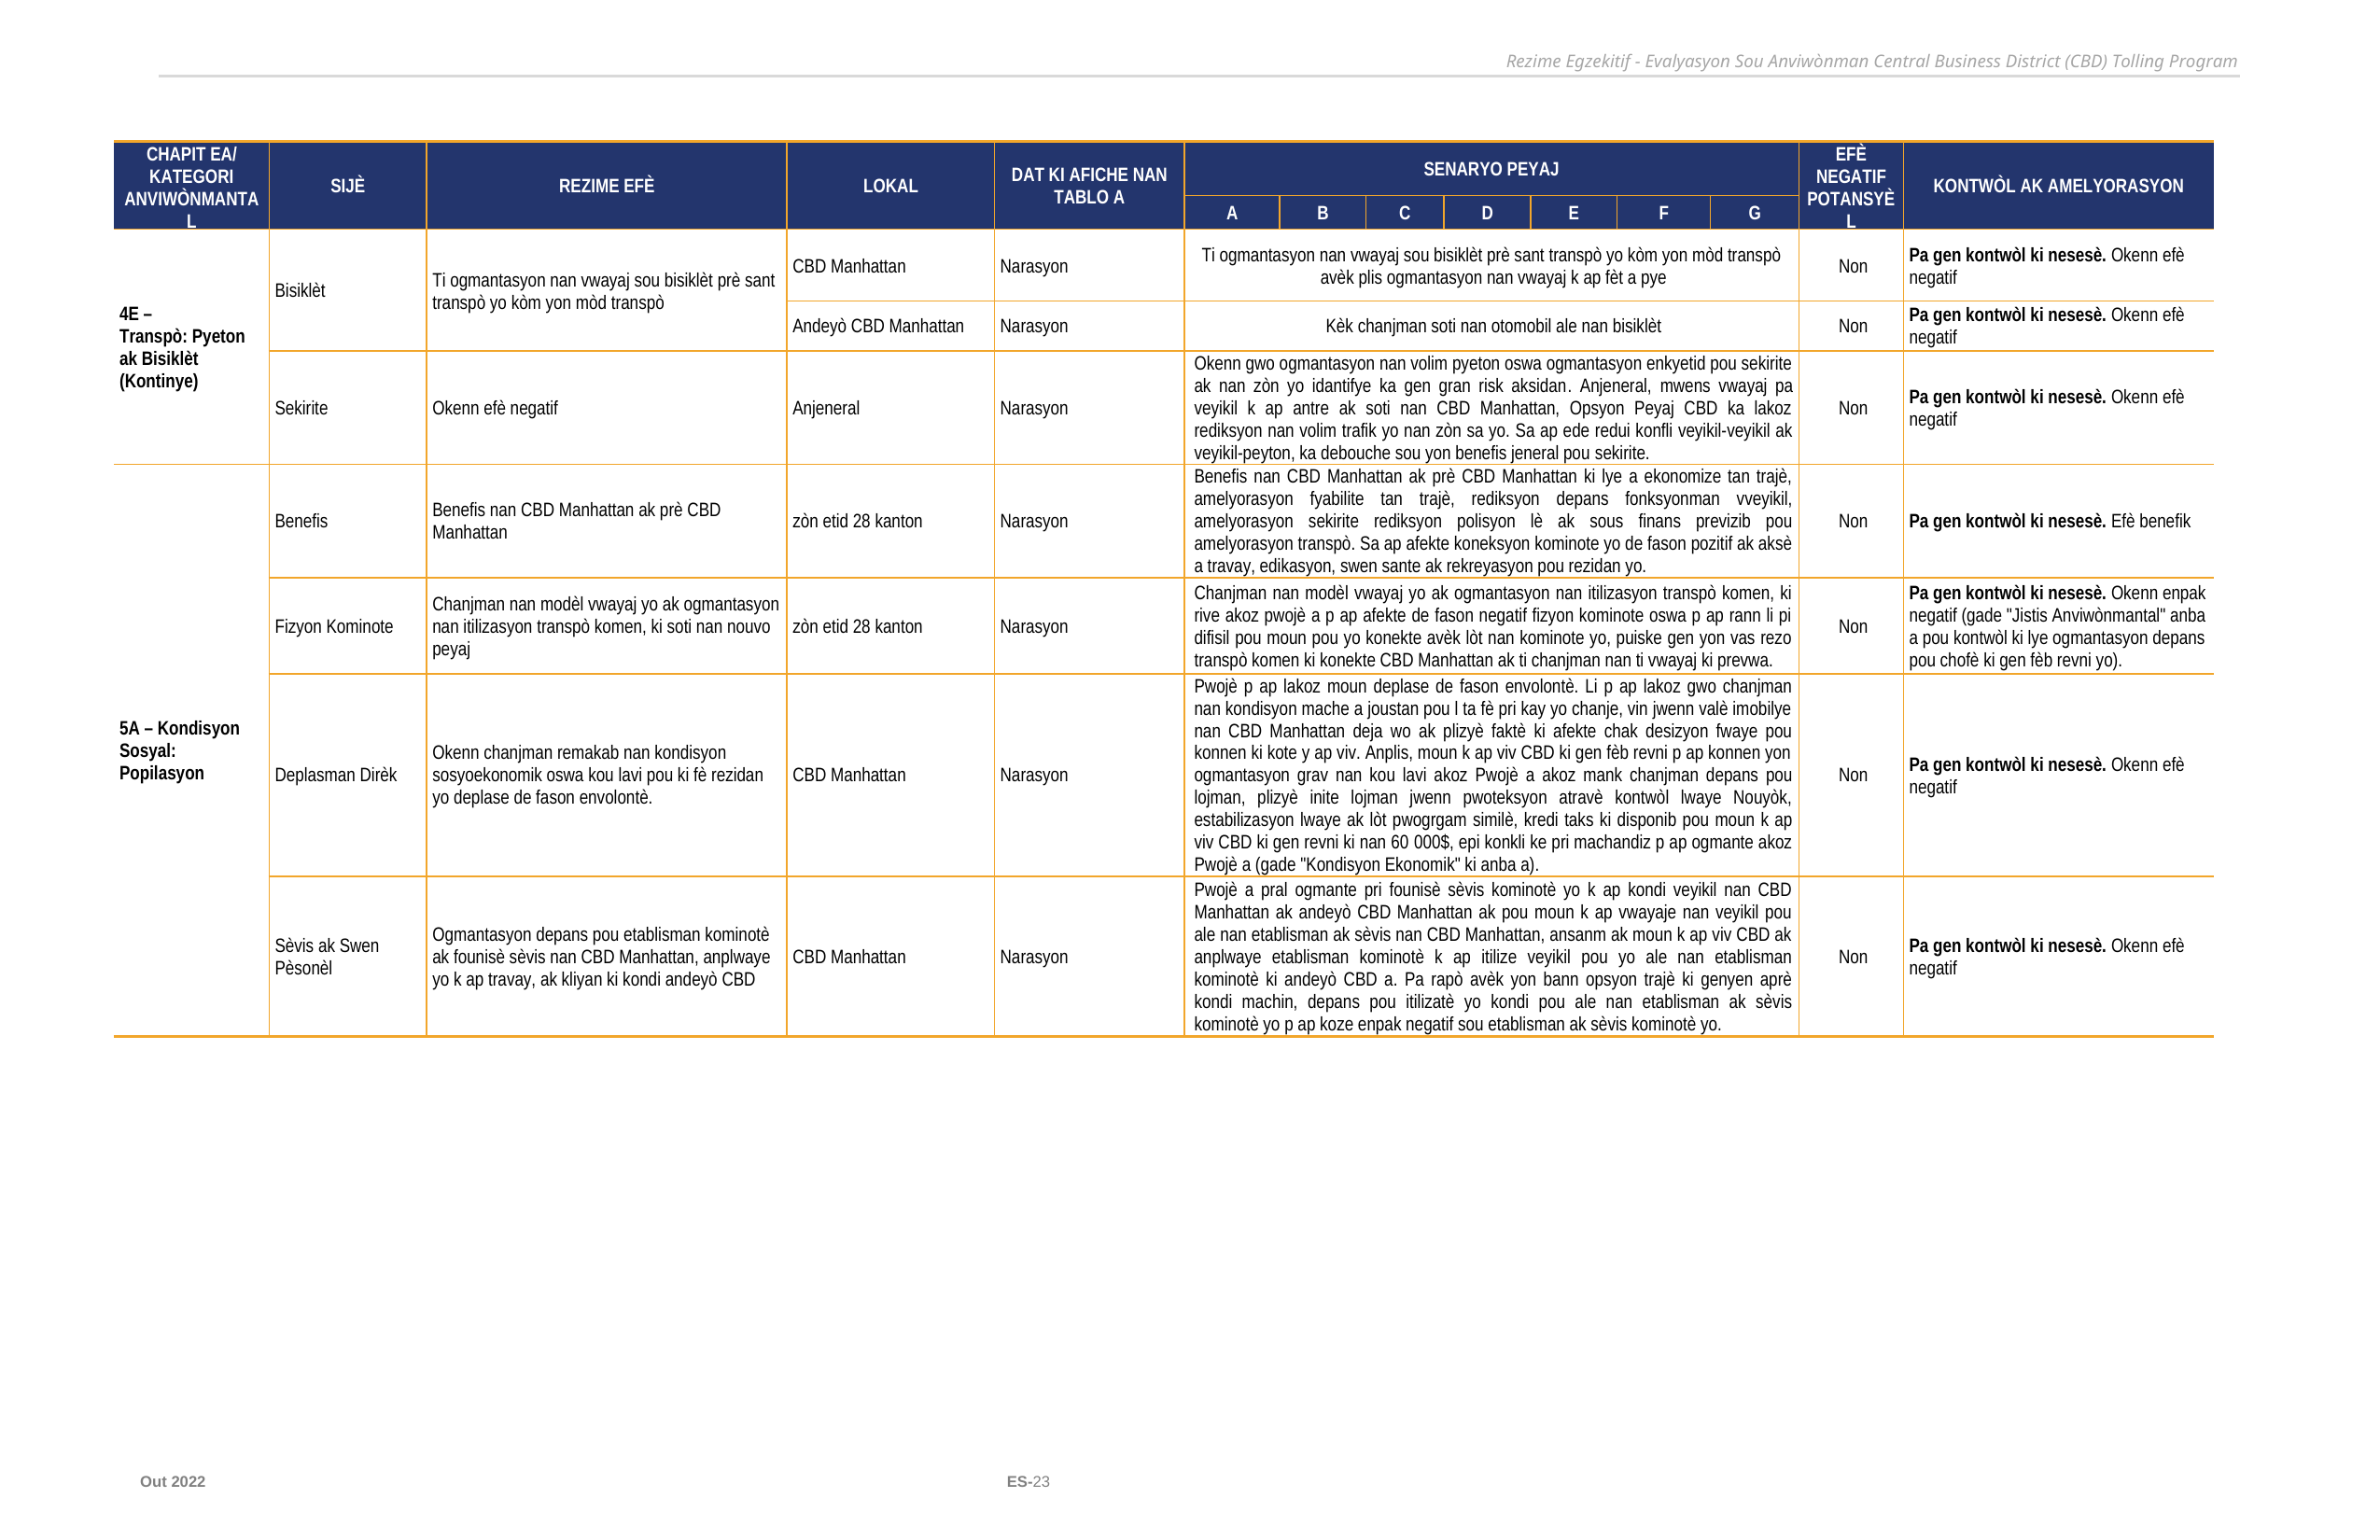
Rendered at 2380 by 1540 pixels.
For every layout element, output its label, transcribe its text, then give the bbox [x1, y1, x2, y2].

table_cell Sèvis ak Swen Pèsonèl [270, 877, 426, 1035]
table_cell D [1445, 196, 1530, 229]
table_cell Andeyò CBD Manhattan [788, 301, 994, 350]
table_cell Pwojè a pral ogmante pri founisè sèvis kominotè yo k ap kondi veyikil nan CBD Manhattan ak andeyò CBD Manhattan ak pou moun k ap vwayaje nan veyikil pou ale nan etablisman ak sèvis nan CBD Manhattan, ansanm ak moun k ap viv CBD ak anplwaye etablisman kominotè k ap itilize veyikil pou yo ale nan etablisman kominotè ki andeyò CBD a. Pa rapò avèk yon bann opsyon trajè ki genyen aprè kondi machin, depans pou itilizatè yo kondi pou ale nan etablisman ak sèvis kominotè yo p ap koze enpak negatif sou etablisman ak sèvis kominotè yo. [1185, 877, 1799, 1035]
table_cell E [1532, 196, 1617, 229]
table_cell A [1185, 196, 1279, 229]
table_header Lokal [788, 143, 994, 229]
table_cell Non [1799, 675, 1903, 875]
table_cell Pa gen kontwòl ki nesesè. Okenn efè negatif [1904, 877, 2214, 1035]
table_header Rezime Efè [427, 143, 786, 229]
table_cell Pa gen kontwòl ki nesesè. Okenn enpak negatif (gade "Jistis Anviwònmantal" anba a pou kontwòl ki lye ogmantasyon depans pou chofè ki gen fèb revni yo). [1904, 579, 2214, 673]
table_cell Narasyon [995, 675, 1183, 875]
table_header Senaryo Peyaj [1185, 143, 1799, 195]
table_cell Chanjman nan modèl vwayaj yo ak ogmantasyon nan itilizasyon transpò komen, ki soti nan nouvo peyaj [427, 579, 786, 673]
table_cell Pa gen kontwòl ki nesesè. Okenn efè negatif [1904, 230, 2214, 301]
table_cell Narasyon [995, 230, 1183, 301]
table_cell CBD Manhattan [788, 230, 994, 301]
table_cell Non [1799, 352, 1903, 464]
table_cell G [1711, 196, 1799, 229]
table_cell zòn etid 28 kanton [788, 579, 994, 673]
table_cell Benefis nan CBD Manhattan ak prè CBD Manhattan [427, 465, 786, 577]
table_cell Narasyon [995, 352, 1183, 464]
table_cell Ogmantasyon depans pou etablisman kominotè ak founisè sèvis nan CBD Manhattan, anplwaye yo k ap travay, ak kliyan ki kondi andeyò CBD [427, 877, 786, 1035]
table_cell Pa gen kontwòl ki nesesè. Okenn efè negatif [1904, 675, 2214, 875]
table_header Efè Negatif Potansyèl [1799, 143, 1903, 229]
table_cell Okenn chanjman remakab nan kondisyon sosyoekonomik oswa kou lavi pou ki fè rezidan yo deplase de fason envolontè. [427, 675, 786, 875]
table_cell Benefis [270, 465, 426, 577]
table_header Dat ki Afiche nan Tablo a [995, 143, 1183, 229]
table_cell Fizyon Kominote [270, 579, 426, 673]
table_cell Kèk chanjman soti nan otomobil ale nan bisiklèt [1185, 301, 1799, 350]
table_cell Bisiklèt [270, 230, 426, 350]
table_cell Pa gen kontwòl ki nesesè. Efè benefik [1904, 465, 2214, 577]
table_cell Sekirite [270, 352, 426, 464]
table_cell Narasyon [995, 465, 1183, 577]
table_header Sijè [270, 143, 426, 229]
table_cell Ti ogmantasyon nan vwayaj sou bisiklèt prè sant transpò yo kòm yon mòd transpò avèk plis ogmantasyon nan vwayaj k ap fèt a pye [1185, 230, 1799, 301]
table_header Kontwòl ak Amelyorasyon [1904, 143, 2214, 229]
table_cell F [1617, 196, 1710, 229]
table_cell Non [1799, 579, 1903, 673]
table_cell Non [1799, 877, 1903, 1035]
table_cell Pa gen kontwòl ki nesesè. Okenn efè negatif [1904, 301, 2214, 350]
table_cell C [1366, 196, 1443, 229]
table_cell Narasyon [995, 877, 1183, 1035]
table_cell zòn etid 28 kanton [788, 465, 994, 577]
table_cell Chanjman nan modèl vwayaj yo ak ogmantasyon nan itilizasyon transpò komen, ki rive akoz pwojè a p ap afekte de fason negatif fizyon kominote oswa p ap rann li pi difisil pou moun pou yo konekte avèk lòt nan kominote yo, puiske gen yon vas rezo transpò komen ki konekte CBD Manhattan ak ti chanjman nan ti vwayaj ki prevwa. [1185, 579, 1799, 673]
table_cell Okenn efè negatif [427, 352, 786, 464]
table_cell B [1281, 196, 1365, 229]
table_cell 5A – Kondisyon Sosyal: Popilasyon [114, 465, 269, 1035]
table_cell Deplasman Dirèk [270, 675, 426, 875]
table_cell Non [1799, 301, 1903, 350]
table_cell Pa gen kontwòl ki nesesè. Okenn efè negatif [1904, 352, 2214, 464]
table_cell Benefis nan CBD Manhattan ak prè CBD Manhattan ki lye a ekonomize tan trajè, amelyorasyon fyabilite tan trajè, rediksyon depans fonksyonman vveyikil, amelyorasyon sekirite rediksyon polisyon lè ak sous finans previzib pou amelyorasyon transpò. Sa ap afekte koneksyon kominote yo de fason pozitif ak aksè a travay, edikasyon, swen sante ak rekreyasyon pou rezidan yo. [1185, 465, 1799, 577]
table_cell Anjeneral [788, 352, 994, 464]
table_cell Okenn gwo ogmantasyon nan volim pyeton oswa ogmantasyon enkyetid pou sekirite ak nan zòn yo idantifye ka gen gran risk aksidan. Anjeneral, mwens vwayaj pa veyikil k ap antre ak soti nan CBD Manhattan, Opsyon Peyaj CBD ka lakoz rediksyon nan volim trafik yo nan zòn sa yo. Sa ap ede redui konfli veyikil-veyikil ak veyikil-peyton, ka debouche sou yon benefis jeneral pou sekirite. [1185, 352, 1799, 464]
table_cell Ti ogmantasyon nan vwayaj sou bisiklèt prè sant transpò yo kòm yon mòd transpò [427, 230, 786, 350]
table_cell Non [1799, 465, 1903, 577]
table_cell CBD Manhattan [788, 877, 994, 1035]
table_cell Pwojè p ap lakoz moun deplase de fason envolontè. Li p ap lakoz gwo chanjman nan kondisyon mache a joustan pou l ta fè pri kay yo chanje, vin jwenn valè imobilye nan CBD Manhattan deja wo ak plizyè faktè ki afekte chak desizyon fwaye pou konnen ki kote y ap viv. Anplis, moun k ap viv CBD ki gen fèb revni p ap konnen yon ogmantasyon grav nan kou lavi akoz Pwojè a akoz mank chanjman depans pou lojman, plizyè inite lojman jwenn pwoteksyon atravè kontwòl lwaye Nouyòk, estabilizasyon lwaye ak lòt pwogrgam similè, kredi taks ki disponib pou moun k ap viv CBD ki gen revni ki nan 60 000$, epi konkli ke pri machandiz p ap ogmante akoz Pwojè a (gade "Kondisyon Ekonomik" ki anba a). [1185, 675, 1799, 875]
table_cell CBD Manhattan [788, 675, 994, 875]
table_cell Narasyon [995, 301, 1183, 350]
table_cell 4E – Transpò: Pyeton ak Bisiklèt (Kontinye) [114, 230, 269, 464]
table_cell Non [1799, 230, 1903, 301]
table_cell Narasyon [995, 579, 1183, 673]
table_header Chapit EA/ Kategori Anviwònmantal [114, 143, 269, 229]
